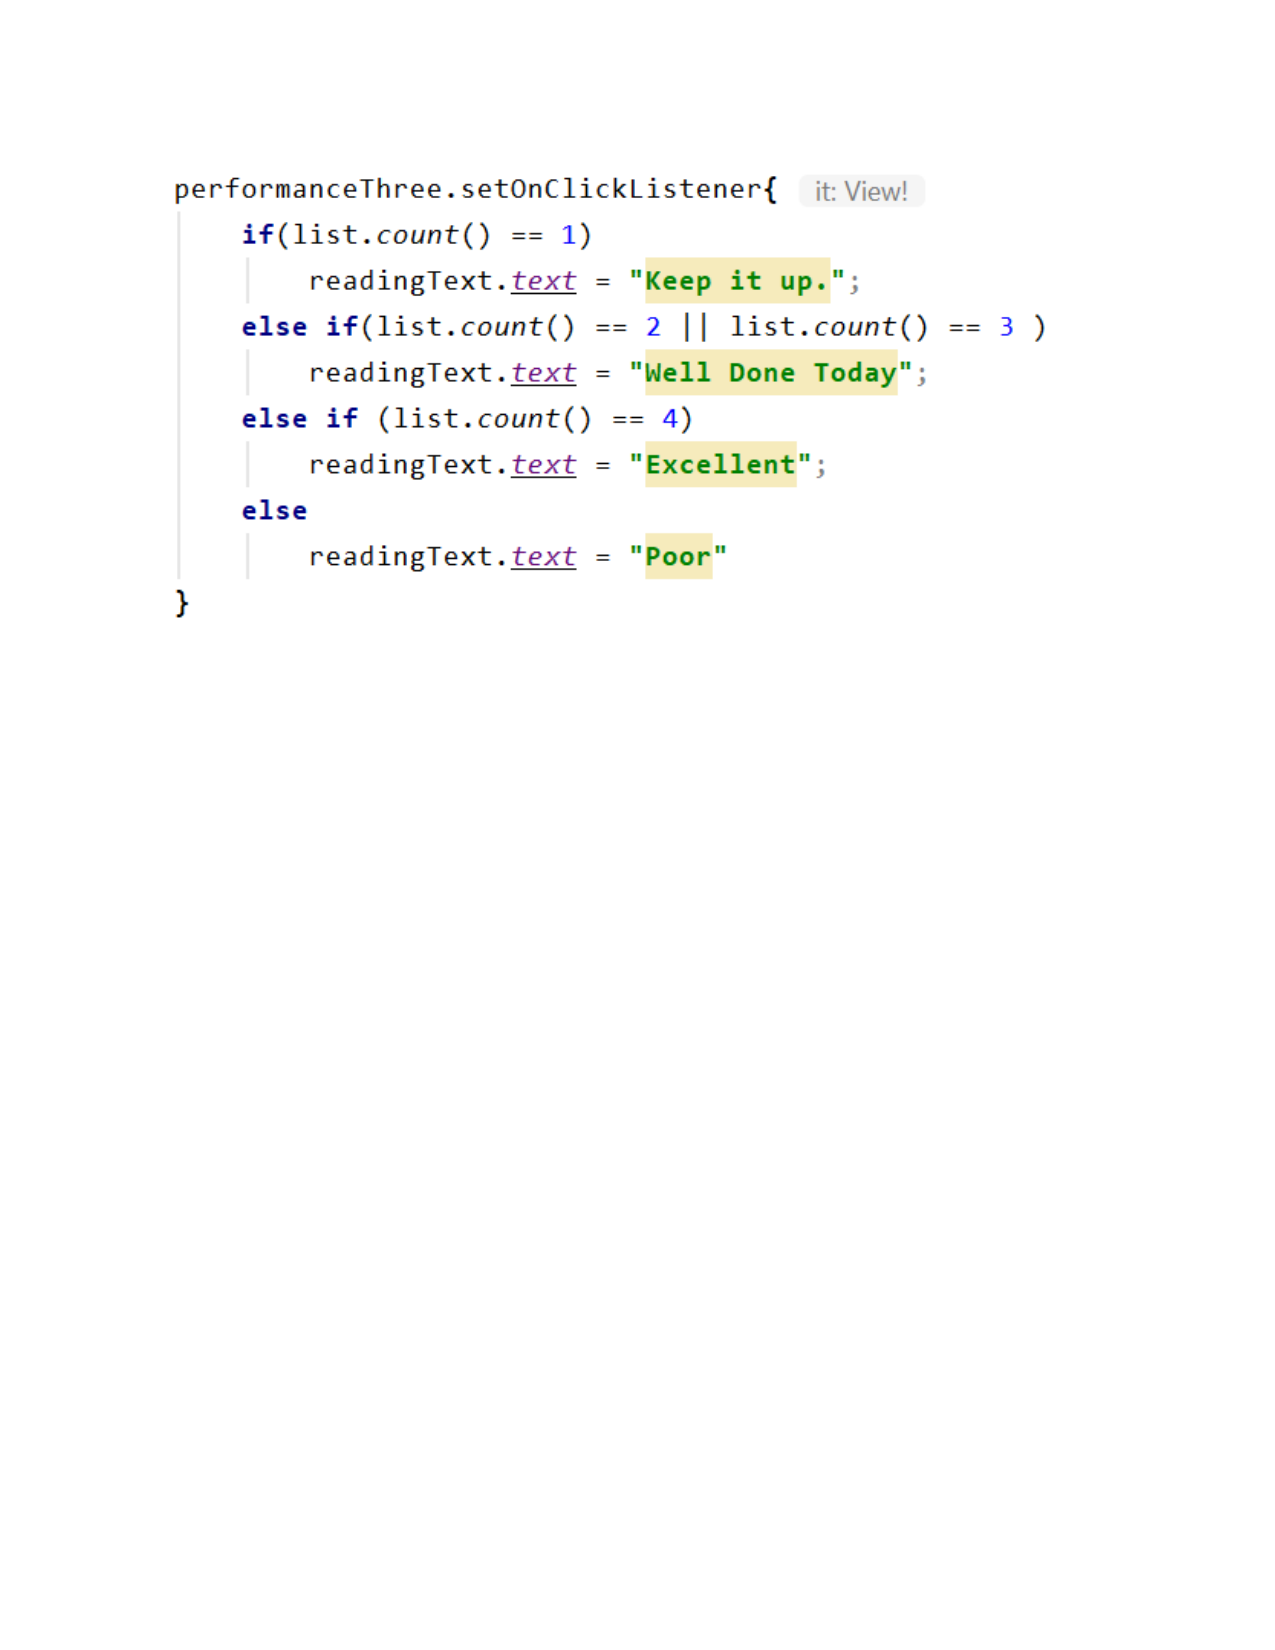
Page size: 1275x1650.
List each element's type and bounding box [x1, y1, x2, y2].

picture [150, 150, 1125, 659]
